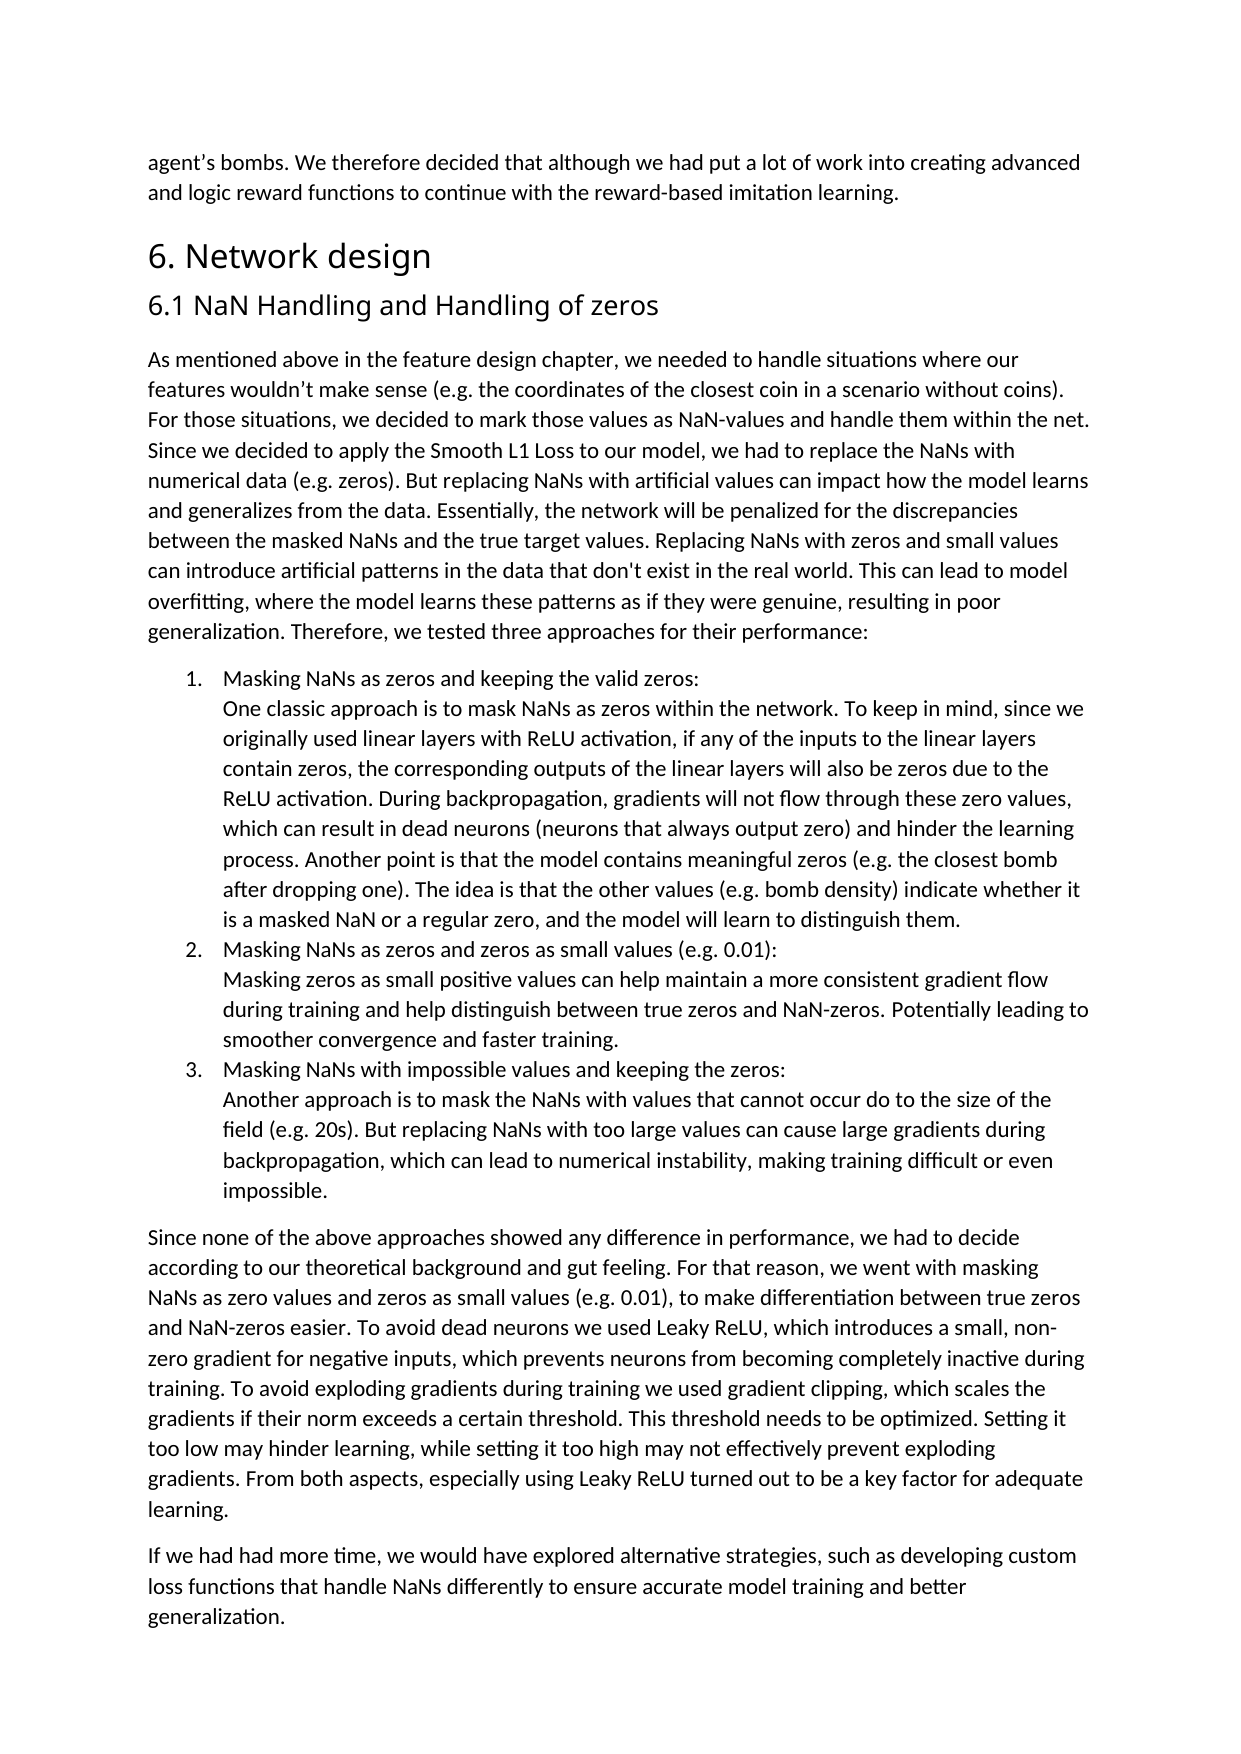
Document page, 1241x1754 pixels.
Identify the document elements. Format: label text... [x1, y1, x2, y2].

text As mentioned above in the feature design chapter, we needed to handle situations where our features wouldn’t make sense (e.g. the coordinates of the closest coin in a scenario without coins). For those situations, we decided to mark those values as NaN-values and handle them within the net. Since we decided to apply the Smooth L1 Loss to our model, we had to replace the NaNs with numerical data (e.g. zeros). But replacing NaNs with artificial values can impact how the model learns and generalizes from the data. Essentially, the network will be penalized for the discrepancies between the masked NaNs and the true target values. Replacing NaNs with zeros and small values can introduce artificial patterns in the data that don't exist in the real world. This can lead to model overfitting, where the model learns these patterns as if they were genuine, resulting in poor generalization. Therefore, we tested three approaches for their performance: [148, 345, 1093, 645]
list Masking NaNs as zeros and zeros as small values (e.g. 0.01): [185, 935, 1093, 963]
list Masking NaNs with impossible values and keeping the zeros: [185, 1056, 1093, 1084]
text If we had had more time, we would have explored alternative strategies, such as developing custom loss functions that handle NaNs differently to ensure accurate model training and better generalization. [148, 1542, 1093, 1630]
subtitle 6.1 NaN Handling and Handling of zeros [148, 286, 1093, 323]
list Another approach is to mask the NaNs with values that cannot occur do to the size of the field (e.g. 20s). But replacing NaNs with too large values can cause large gradients during backpropagation, which can lead to numerical instability, making training difficult or even impossible. [223, 1085, 1093, 1204]
subtitle 6. Network design [148, 233, 1093, 278]
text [148, 148, 1093, 206]
text Since none of the above approaches showed any difference in performance, we had to decide according to our theoretical background and gut feeling. For that reason, we went with masking NaNs as zero values and zeros as small values (e.g. 0.01), to make differentiation between true zeros and NaN-zeros easier. To avoid dead neurons we used Leaky ReLU, which introduces a small, non-zero gradient for negative inputs, which prevents neurons from becoming completely inactive during training. To avoid exploding gradients during training we used gradient clipping, which scales the gradients if their norm exceeds a certain threshold. This threshold needs to be optimized. Setting it too low may hinder learning, while setting it too high may not effectively prevent exploding gradients. From both aspects, especially using Leaky ReLU turned out to be a key factor for adequate learning. [148, 1223, 1093, 1523]
list Masking zeros as small positive values can help maintain a more consistent gradient flow during training and help distinguish between true zeros and NaN-zeros. Potentially leading to smoother convergence and faster training. [223, 965, 1093, 1053]
list One classic approach is to mask NaNs as zeros within the network. To keep in mind, since we originally used linear layers with ReLU activation, if any of the inputs to the linear layers contain zeros, the corresponding outputs of the linear layers will also be zeros due to the ReLU activation. During backpropagation, gradients will not flow through these zero values, which can result in dead neurons (neurons that always output zero) and hinder the learning process. Another point is that the model contains meaningful zeros (e.g. the closest bomb after dropping one). The idea is that the other values (e.g. bomb density) indicate whether it is a masked NaN or a regular zero, and the model will learn to distinguish them. [223, 694, 1093, 933]
list Masking NaNs as zeros and keeping the valid zeros: [185, 664, 1093, 692]
